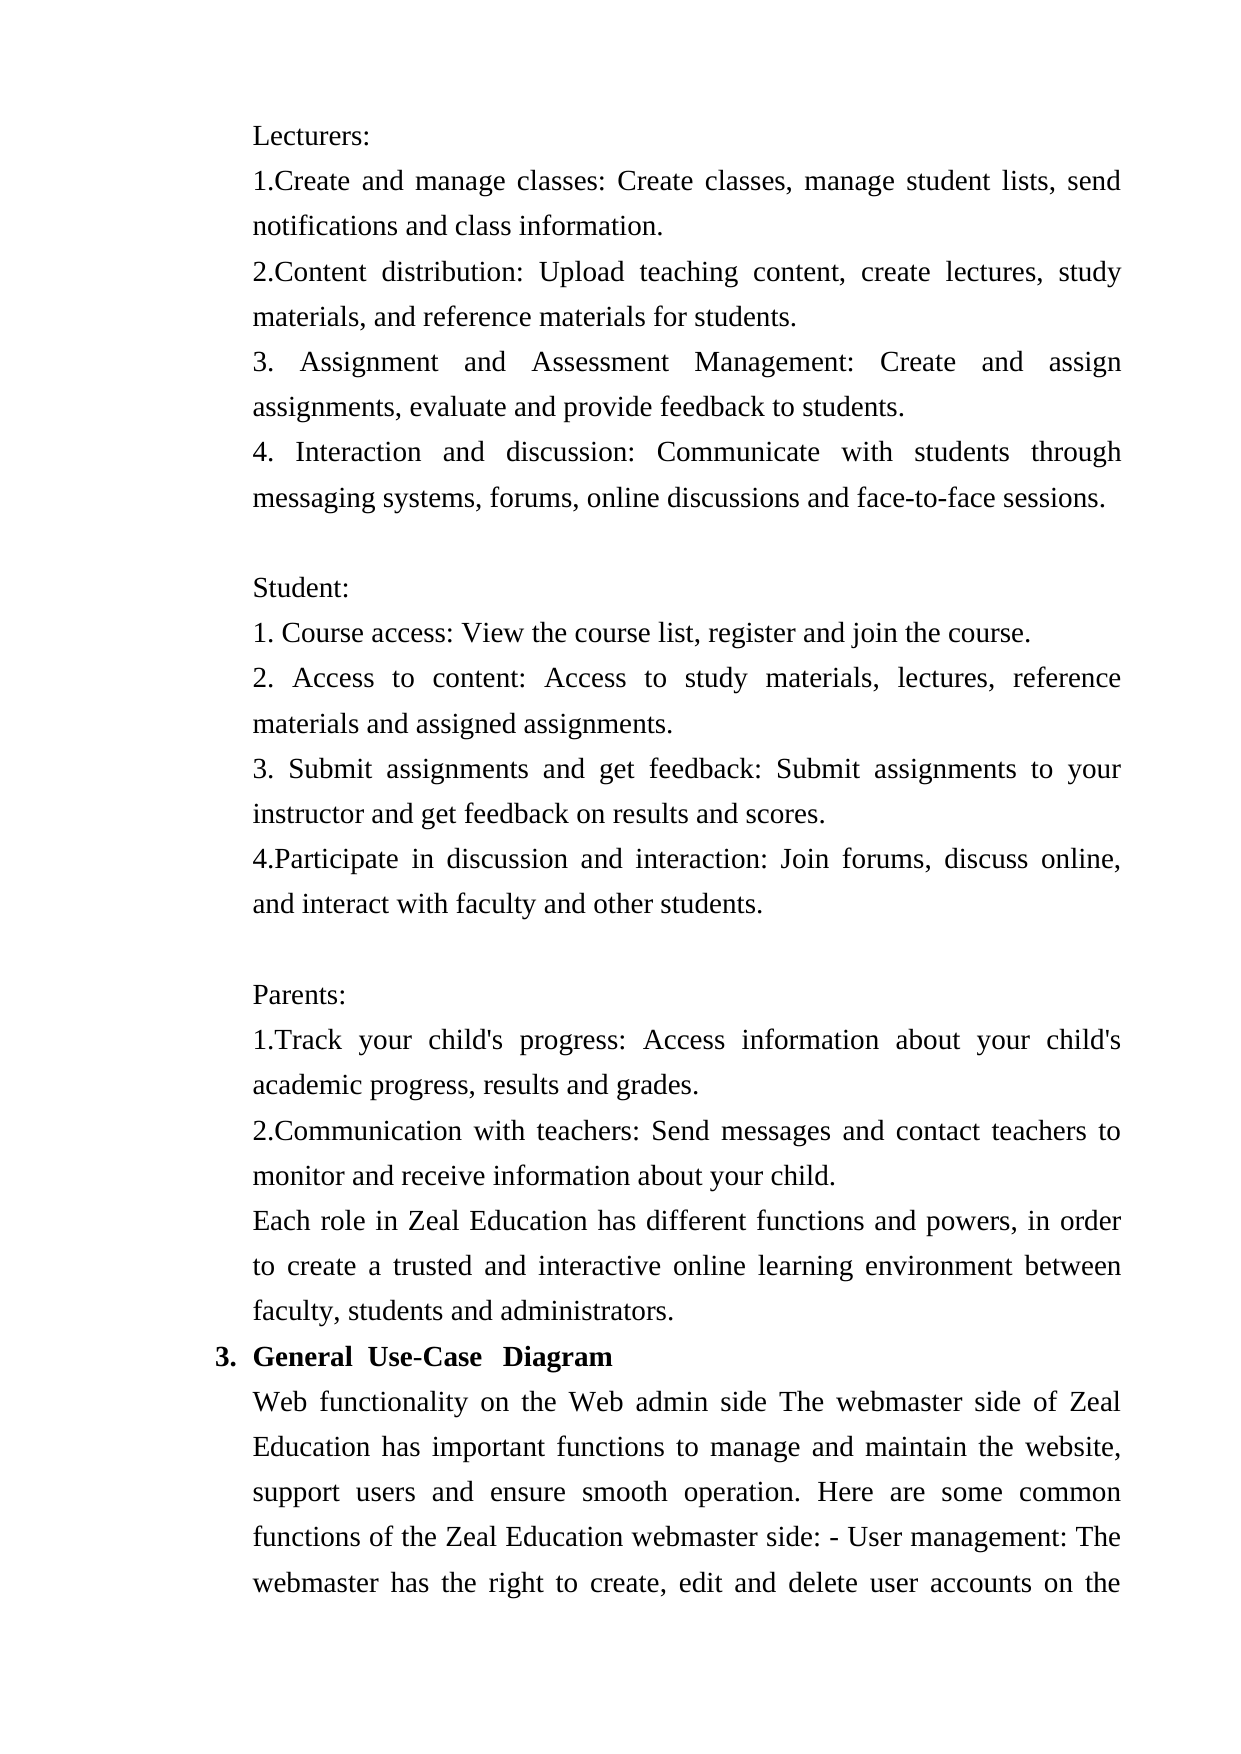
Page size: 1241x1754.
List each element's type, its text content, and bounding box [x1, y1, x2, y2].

list Student: [252, 570, 1122, 604]
list 3. Submit assignments and get feedback: Submit assignments to your instructor and get feedback on results and scores. [252, 751, 1122, 830]
list Each role in Zeal Education has different functions and powers, in order to create a trusted and interactive online learning environment between faculty, students and administrators. [252, 1203, 1122, 1327]
list 2. Access to content: Access to study materials, lectures, reference materials and assigned assignments. [252, 661, 1122, 739]
list 4.Participate in discussion and interaction: Join forums, discuss online, and interact with faculty and other students. [252, 841, 1122, 920]
list 1.Create and manage classes: Create classes, manage student lists, send notifications and class information. [252, 163, 1122, 242]
list 2.Communication with teachers: Send messages and contact teachers to monitor and receive information about your child. [252, 1113, 1122, 1191]
list 3. Assignment and Assessment Management: Create and assign assignments, evaluate and provide feedback to students. [252, 344, 1122, 423]
list 1. Course access: View the course list, register and join the course. [252, 615, 1122, 649]
list Lecturers: [252, 118, 1122, 152]
list 2.Content distribution: Upload teaching content, create lectures, study materials, and reference materials for students. [252, 254, 1122, 332]
list 4. Interaction and discussion: Communicate with students through messaging systems, forums, online discussions and face-to-face sessions. [252, 434, 1122, 513]
list 1.Track your child's progress: Access information about your child's academic progress, results and grades. [252, 1022, 1122, 1101]
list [215, 1339, 1122, 1598]
list Parents: [252, 977, 1122, 1011]
